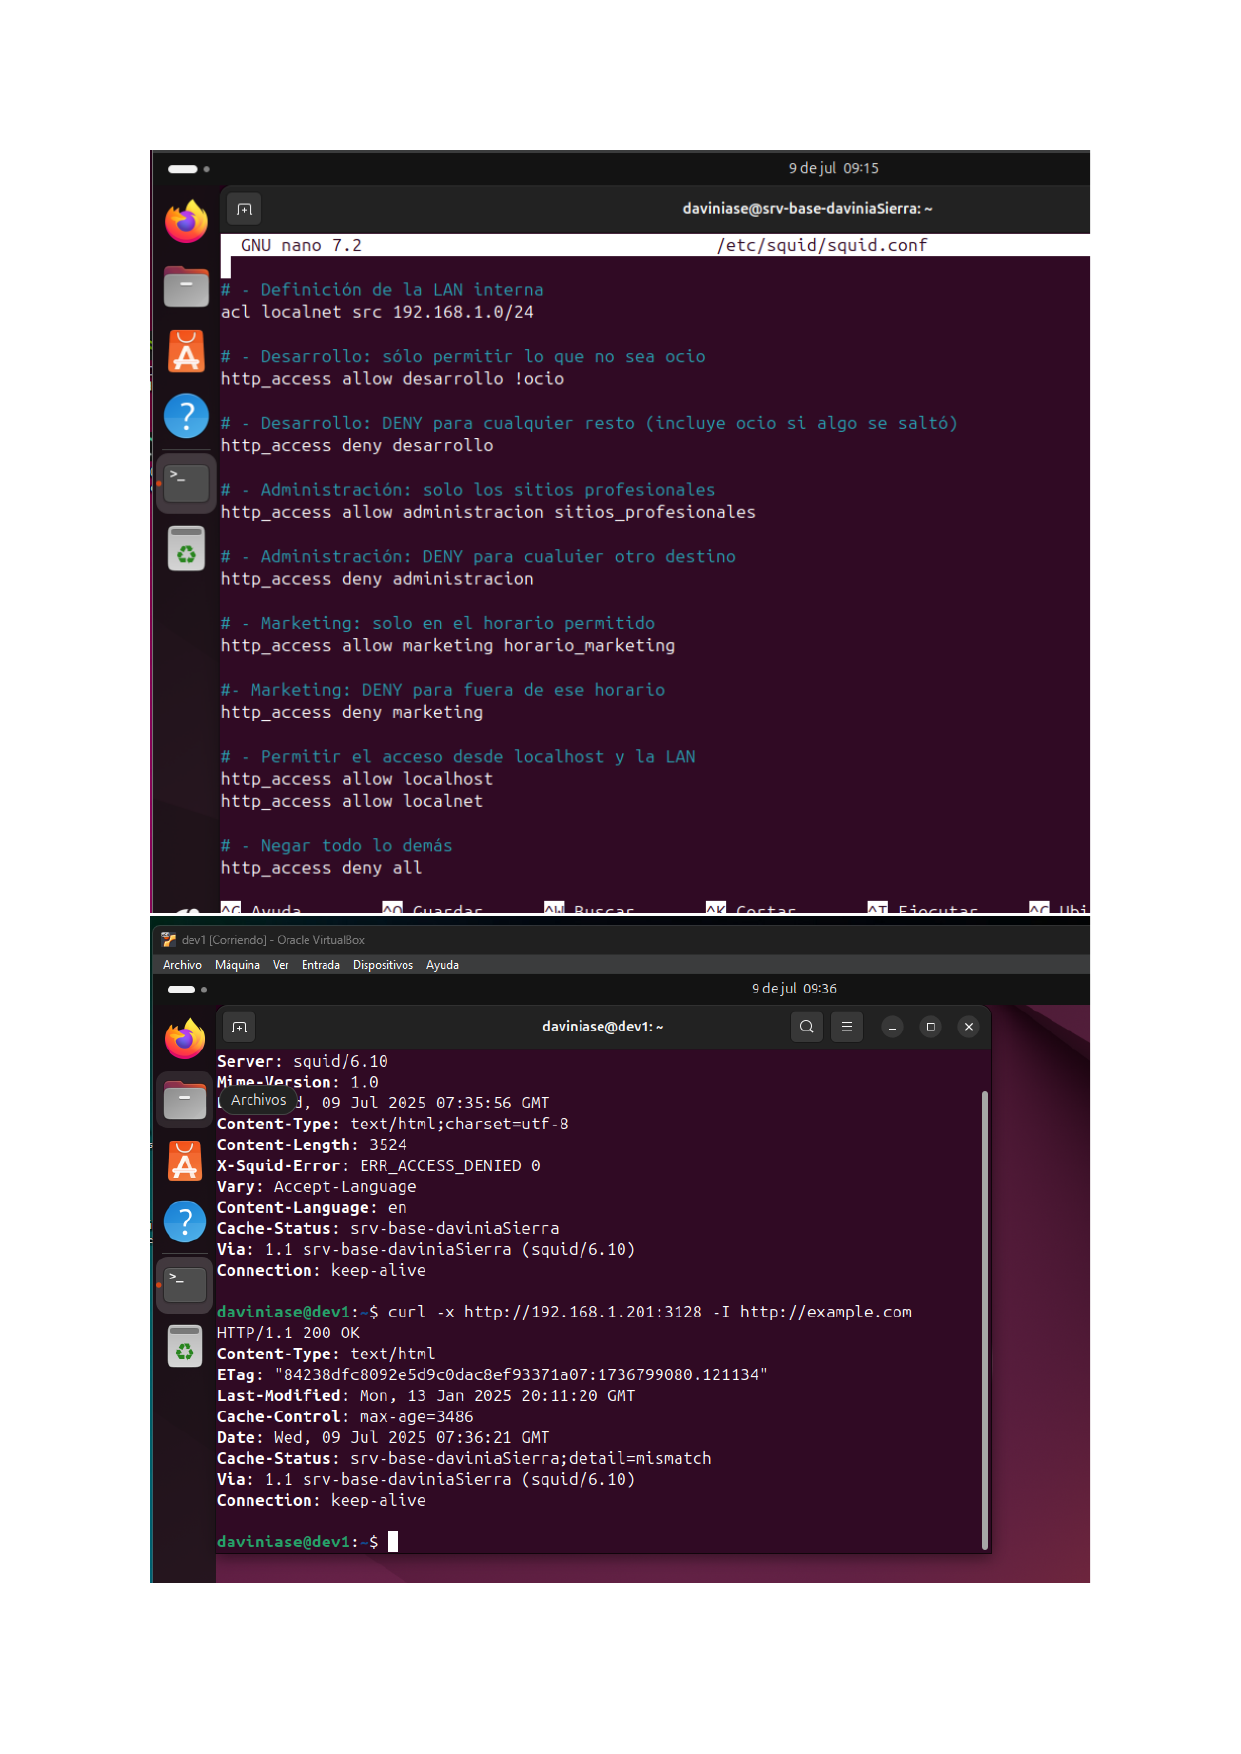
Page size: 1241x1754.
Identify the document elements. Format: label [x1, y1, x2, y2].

picture [150, 916, 1091, 1583]
picture [150, 150, 1091, 913]
